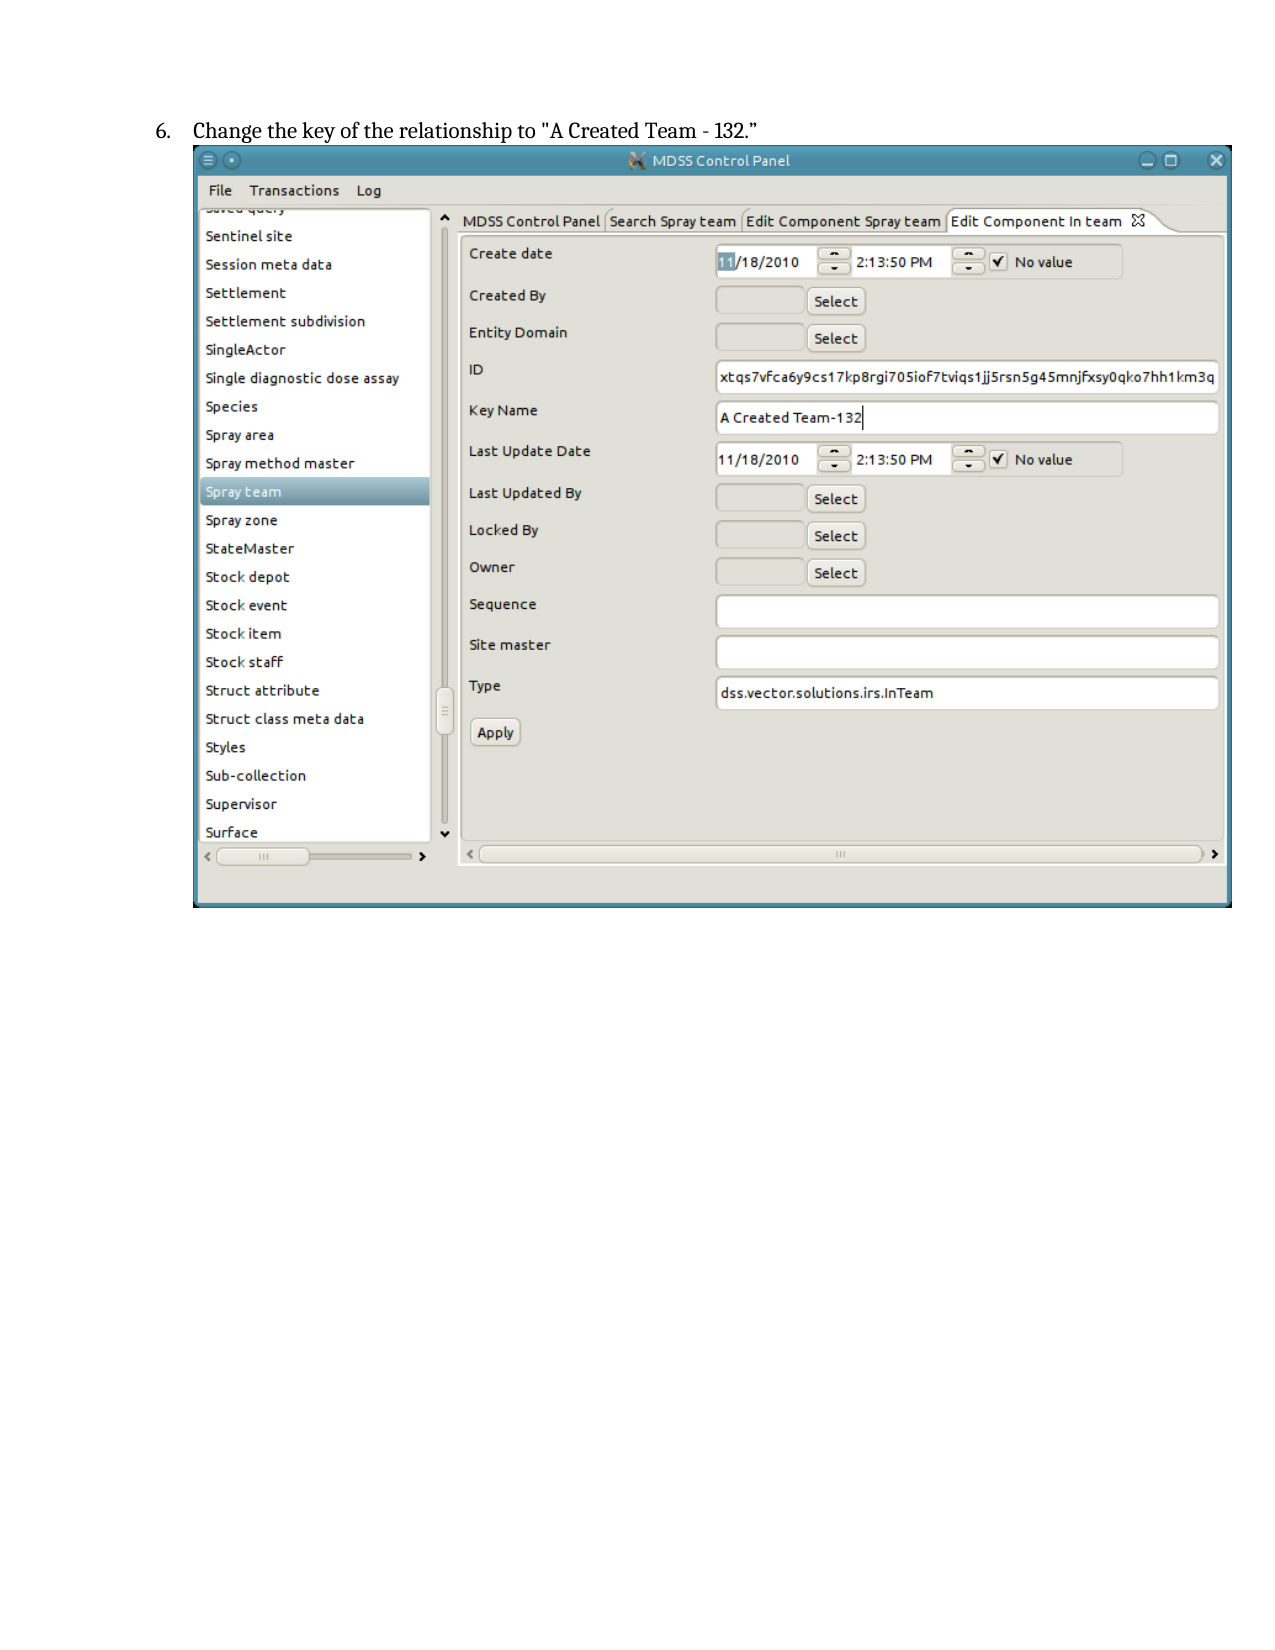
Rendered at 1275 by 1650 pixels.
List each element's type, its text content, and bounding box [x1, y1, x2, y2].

picture [193, 145, 1232, 908]
